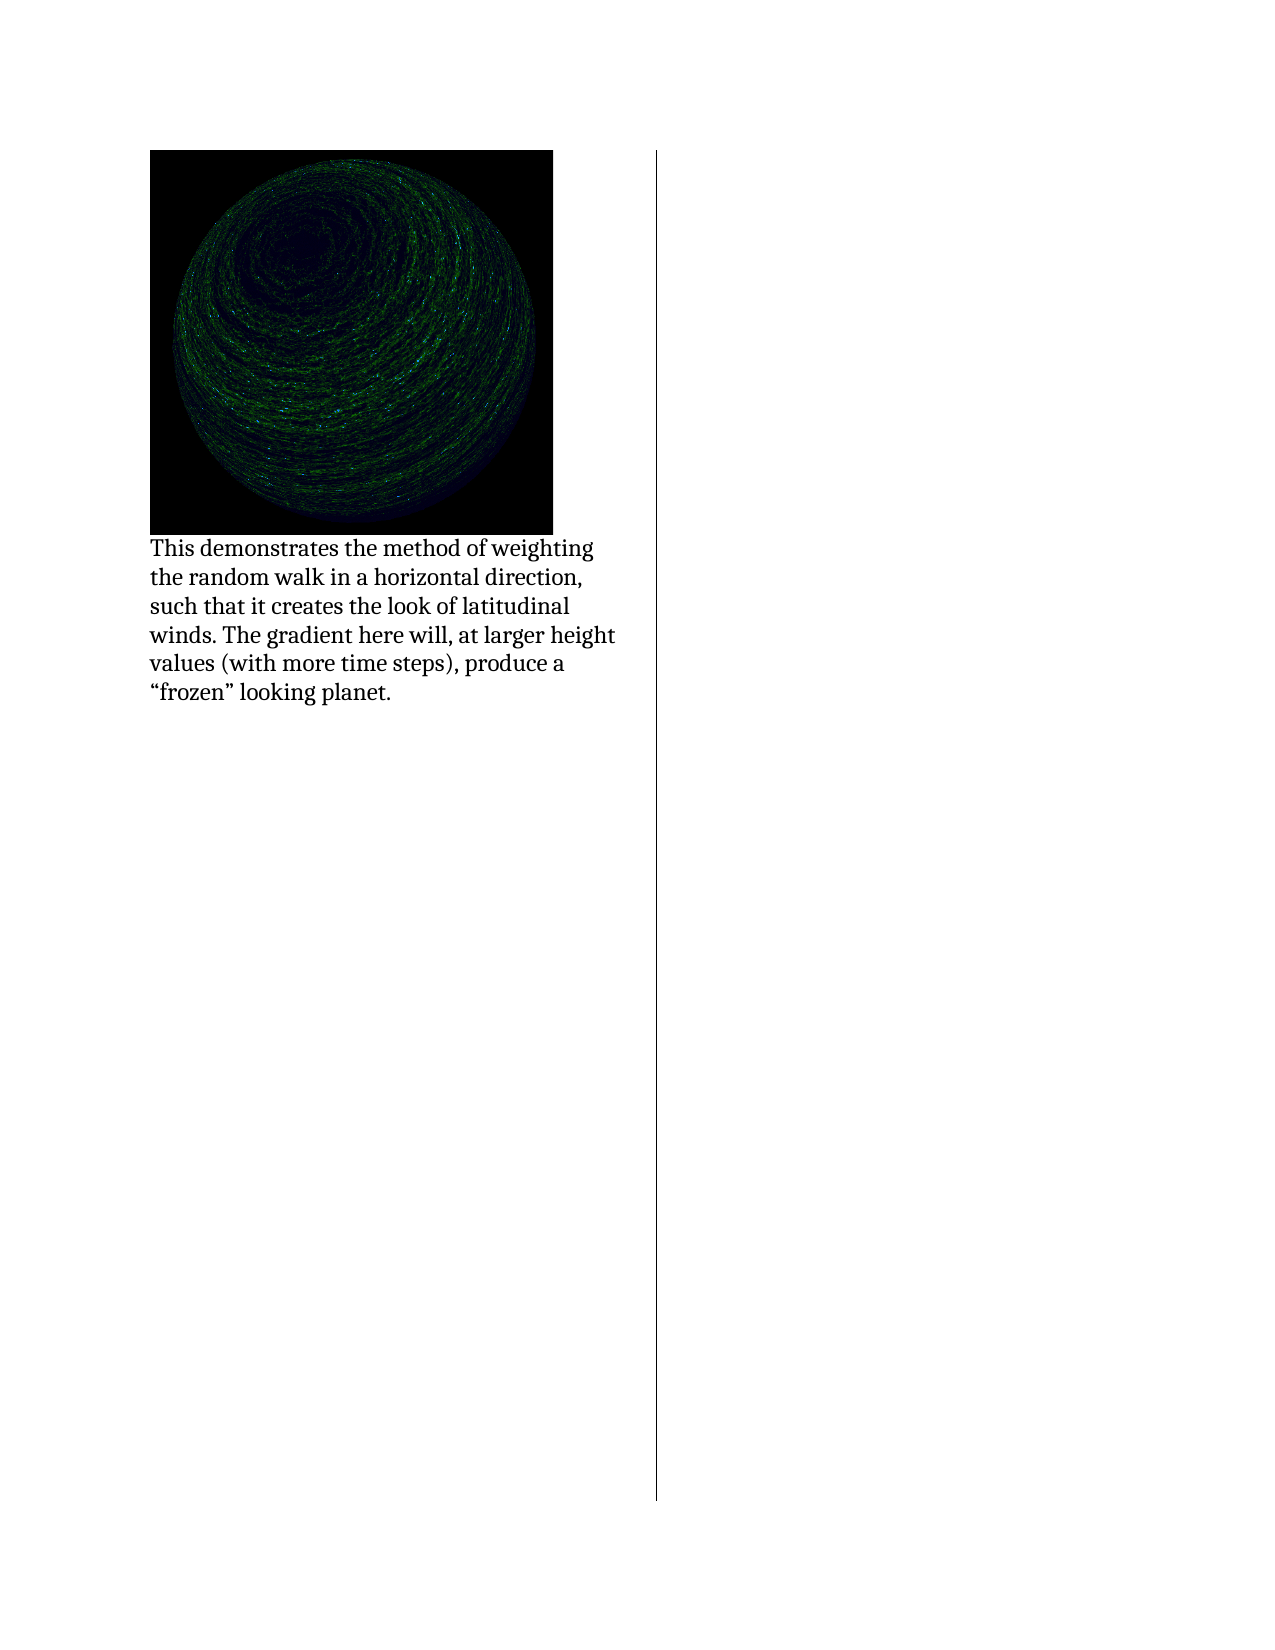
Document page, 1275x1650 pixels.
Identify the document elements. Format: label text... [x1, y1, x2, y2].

picture [150, 150, 554, 535]
text This demonstrates the method of weighting the random walk in a horizontal direction, such that it creates the look of latitudinal winds. The gradient here will, at larger height values (with more time steps), produce a “frozen” looking planet. [150, 534, 619, 707]
